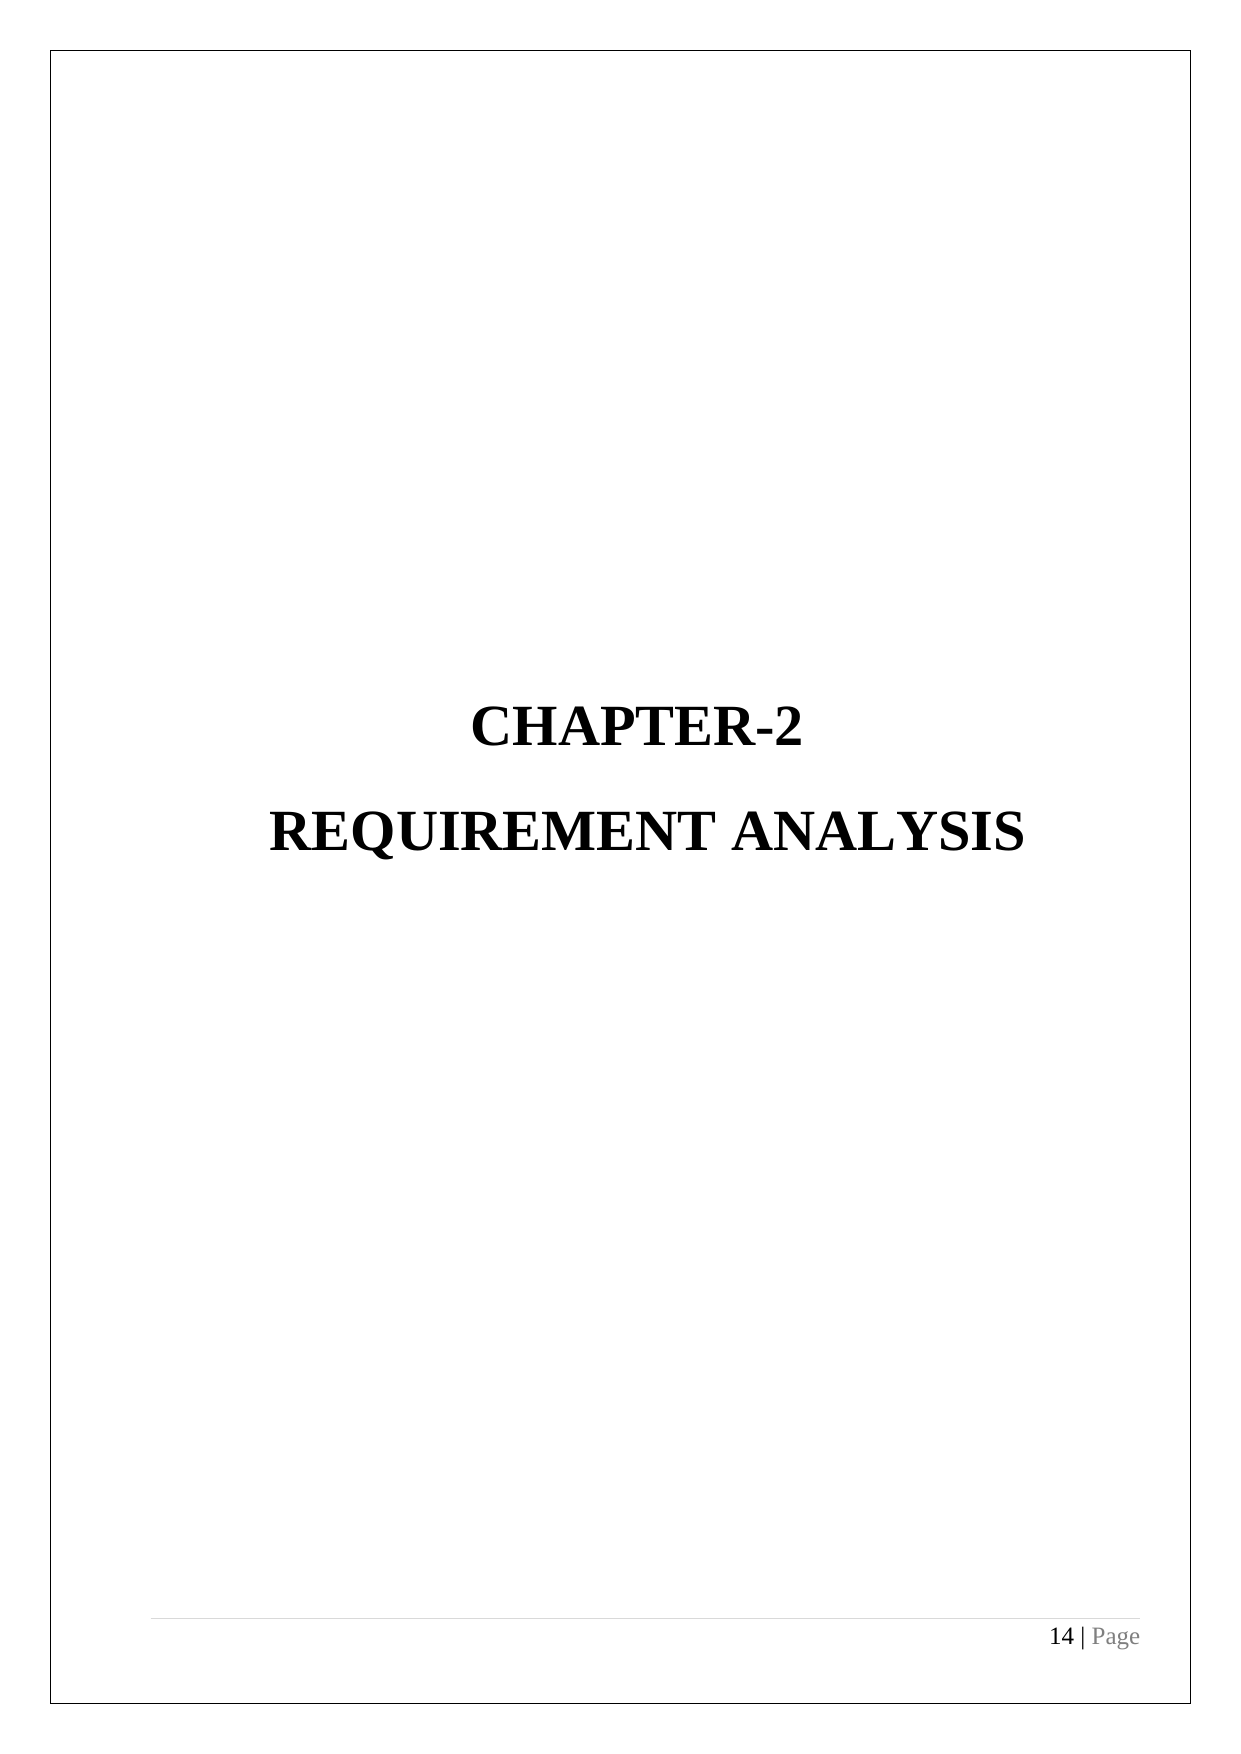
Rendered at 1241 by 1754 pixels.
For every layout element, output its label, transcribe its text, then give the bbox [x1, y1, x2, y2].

text CHAPTER-2 [127, 691, 1147, 758]
text REQUIREMENT ANALYSIS [127, 796, 1139, 863]
